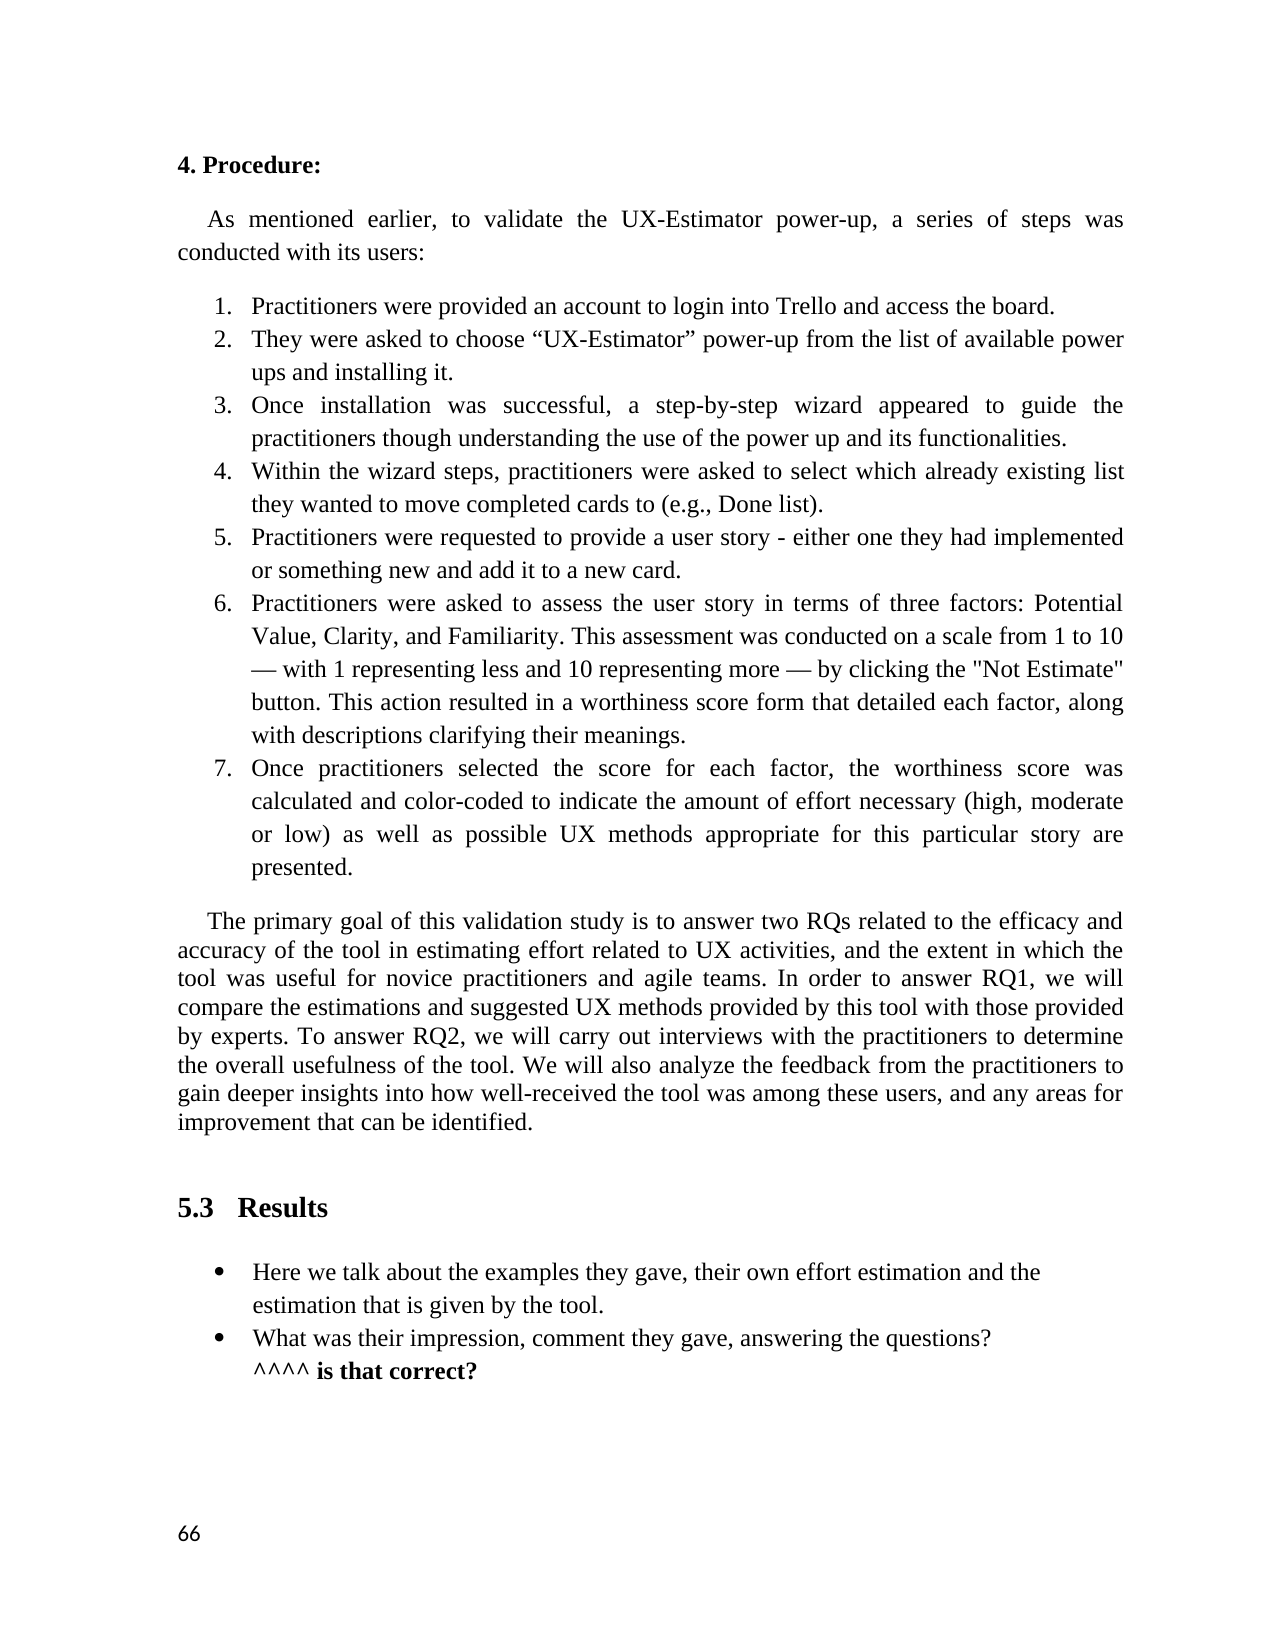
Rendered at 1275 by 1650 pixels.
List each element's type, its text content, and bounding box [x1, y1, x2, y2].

list Practitioners were asked to assess the user story in terms of three factors: Potential Value, Clarity, and Familiarity. This assessment was conducted on a scale from 1 to 10 — with 1 representing less and 10 representing more — by clicking the "Not Estimate" button. This action resulted in a worthiness score form that detailed each factor, along with descriptions clarifying their meanings. [213, 588, 1125, 749]
list Once installation was successful, a step-by-step wizard appeared to guide the practitioners though understanding the use of the power up and its functionalities. [213, 390, 1125, 452]
subtitle Results [177, 1190, 1125, 1223]
list Once practitioners selected the score for each factor, the worthiness score was calculated and color-coded to indicate the amount of effort necessary (high, moderate or low) as well as possible UX methods appropriate for this particular story are presented. [213, 753, 1125, 881]
text The primary goal of this validation study is to answer two RQs related to the efficacy and accuracy of the tool in estimating effort related to UX activities, and the extent in which the tool was useful for novice practitioners and agile teams. In order to answer RQ1, we will compare the estimations and suggested UX methods provided by this tool with those provided by experts. To answer RQ2, we will carry out interviews with the practitioners to determine the overall usefulness of the tool. We will also analyze the feedback from the practitioners to gain deeper insights into how well-received the tool was among these users, and any areas for improvement that can be identified. [177, 906, 1125, 1136]
text 4. Procedure: [177, 150, 1125, 179]
list Practitioners were provided an account to login into Trello and access the board. [213, 291, 1125, 319]
list They were asked to choose “UX-Estimator” power-up from the list of available power ups and installing it. [213, 324, 1125, 386]
list Here we talk about the examples they gave, their own effort estimation and the estimation that is given by the tool. [215, 1257, 1125, 1319]
list Practitioners were requested to provide a user story - either one they had implemented or something new and add it to a new card. [213, 522, 1125, 584]
text As mentioned earlier, to validate the UX-Estimator power-up, a series of steps was conducted with its users: [177, 204, 1125, 266]
list Within the wizard steps, practitioners were asked to select which already existing list they wanted to move completed cards to (e.g., Done list). [213, 456, 1125, 518]
list ^^^^ is that correct? [252, 1356, 1125, 1385]
list What was their impression, comment they gave, answering the questions? [215, 1323, 1125, 1352]
